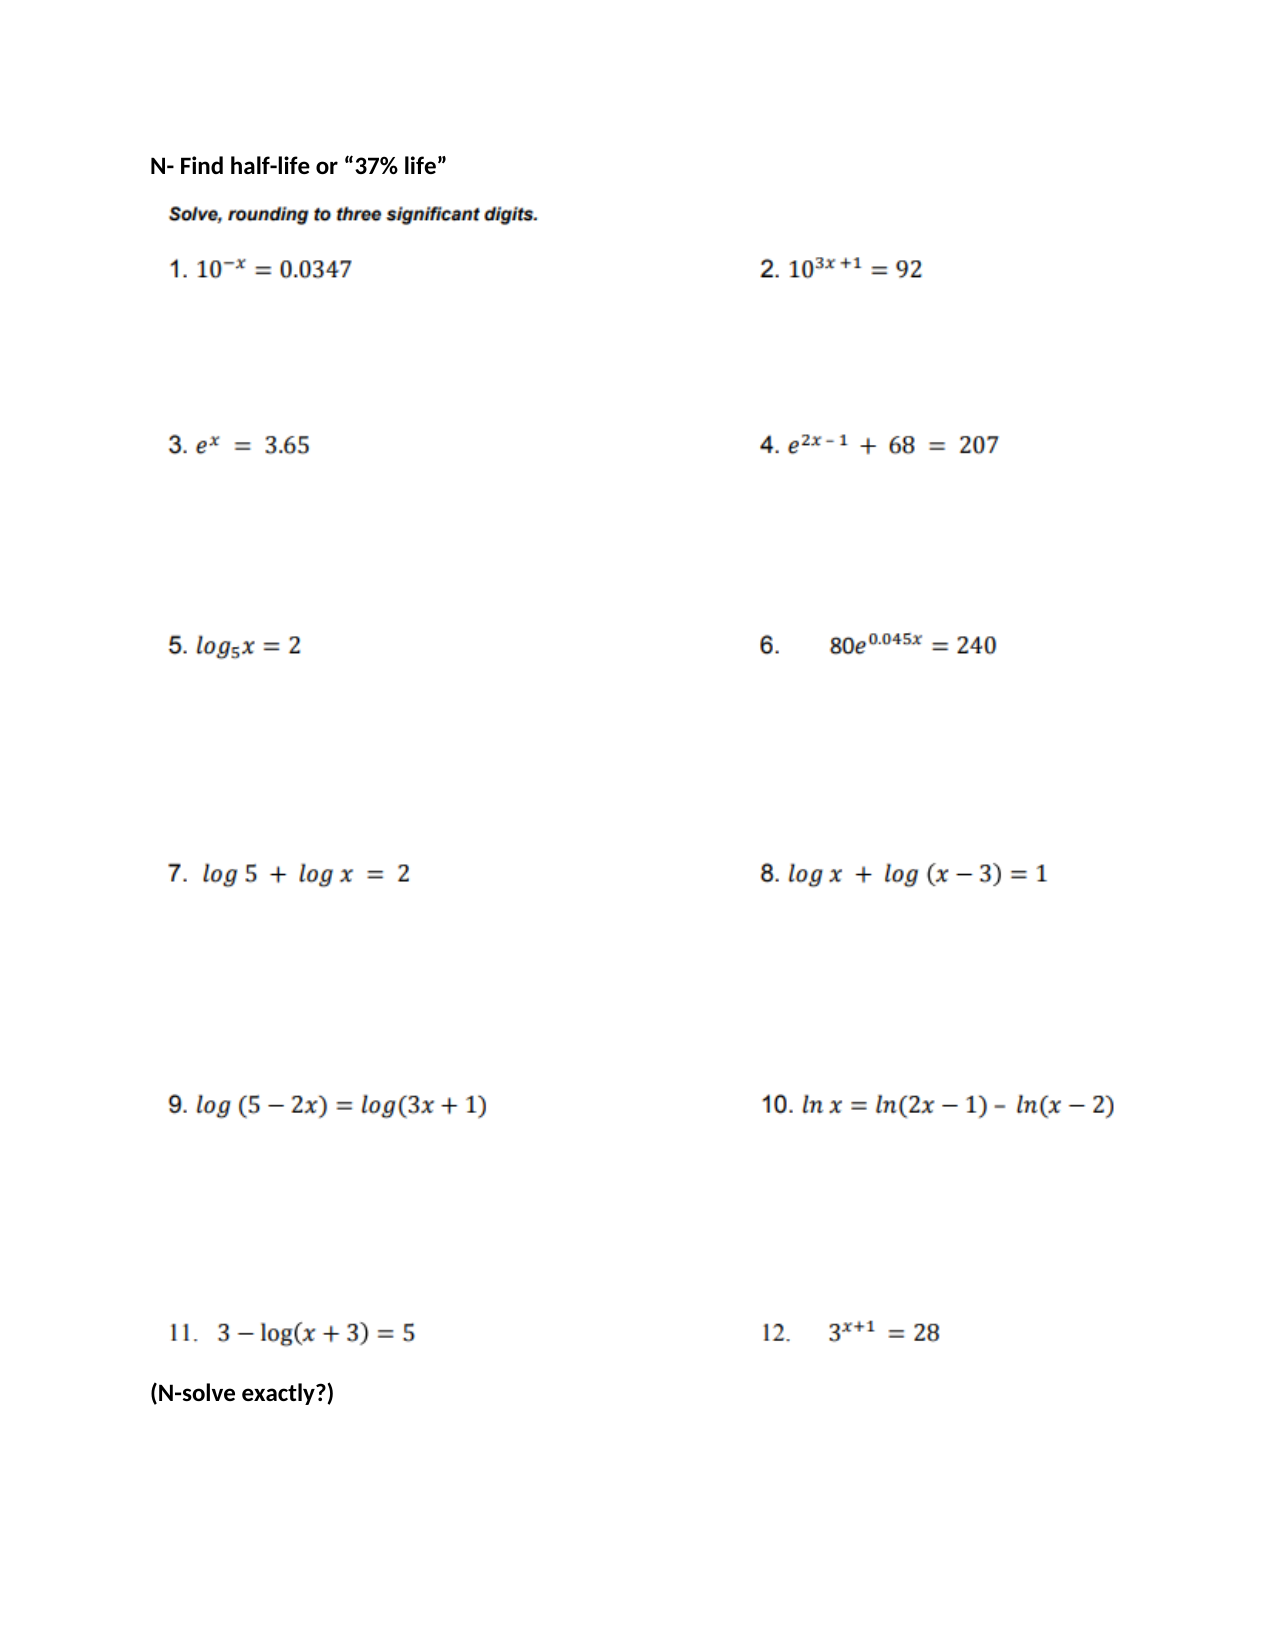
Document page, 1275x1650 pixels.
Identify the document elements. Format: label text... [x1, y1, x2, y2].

text N- Find half-life or “37% life” [150, 150, 1125, 181]
text (N-solve exactly?) [150, 1377, 1125, 1407]
picture [150, 199, 1125, 1358]
